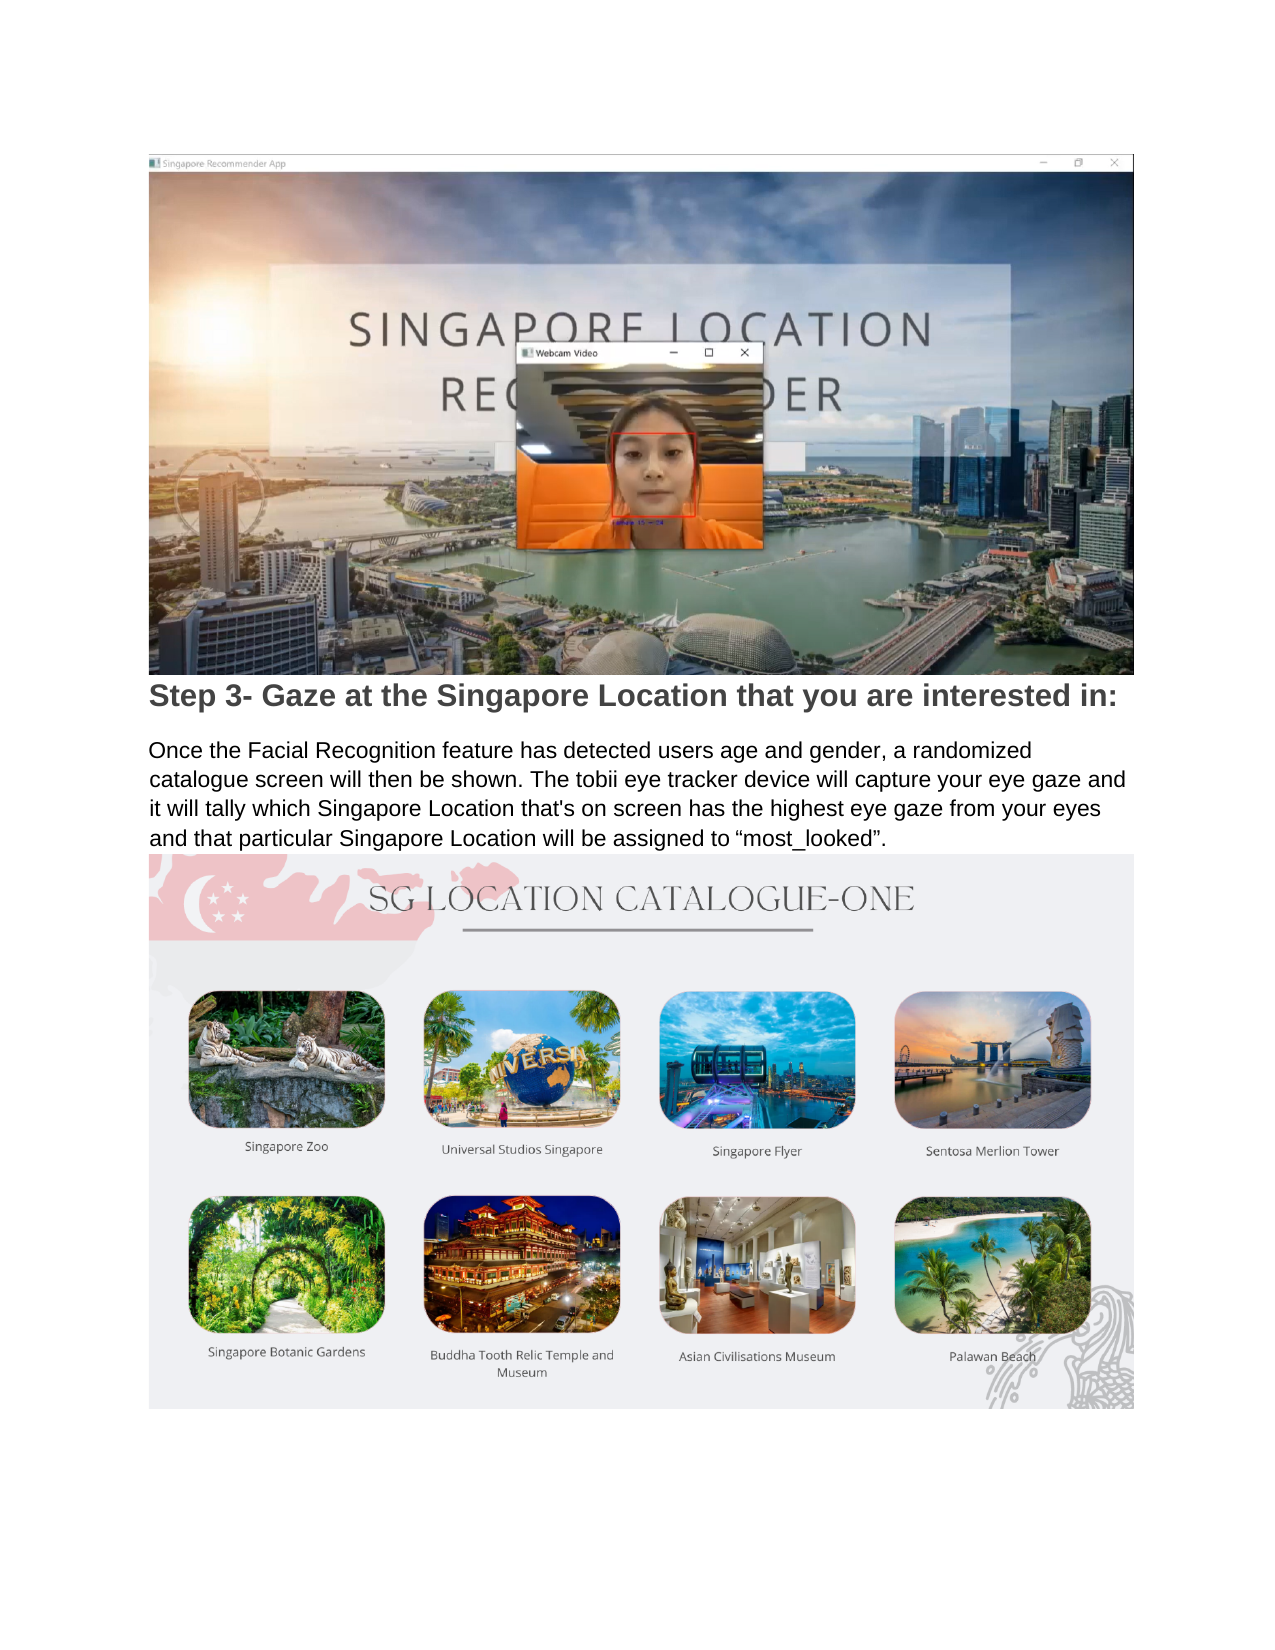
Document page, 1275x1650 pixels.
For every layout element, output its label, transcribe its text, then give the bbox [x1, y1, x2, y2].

text Once the Facial Recognition feature has detected users age and gender, a randomized catalogue screen will then be shown. The tobii eye tracker device will capture your eye gaze and it will tally which Singapore Location that's on screen has the highest eye gaze from your eyes and that particular Singapore Location will be assigned to “most_looked”. [148, 737, 1127, 852]
picture [148, 154, 1134, 675]
text Step 3- Gaze at the Singapore Location that you are interested in: [148, 677, 1134, 713]
picture [148, 854, 1134, 1409]
